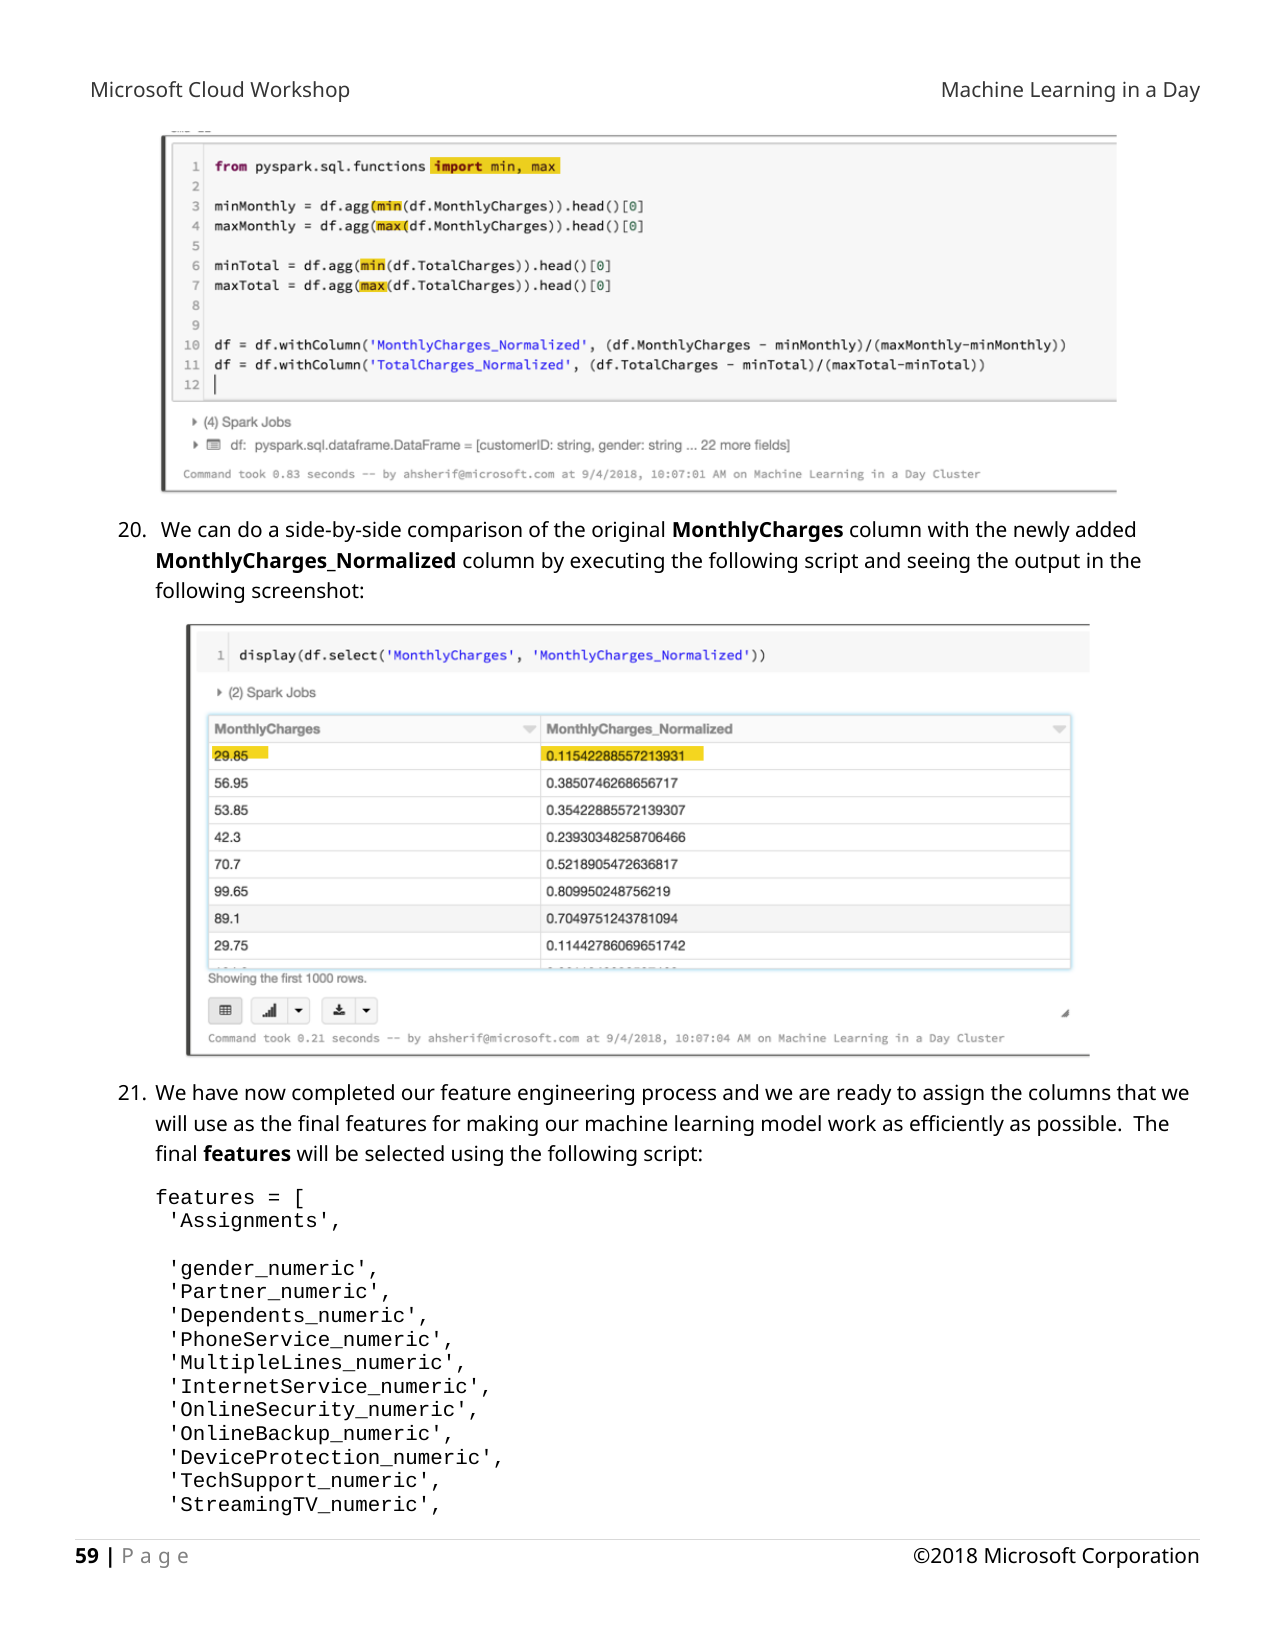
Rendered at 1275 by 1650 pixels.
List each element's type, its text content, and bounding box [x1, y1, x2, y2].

text 'PhoneService_numeric', [155, 1328, 1200, 1352]
list We have now completed our feature engineering process and we are ready to assign the columns that we will use as the final features for making our machine learning model work as efficiently as possible. The final features will be selected using the following script: [118, 1078, 1200, 1168]
text features = [ [155, 1187, 1200, 1210]
text 'Partner_numeric', [155, 1281, 1200, 1305]
text 'StreamingTV_numeric', [155, 1494, 1200, 1518]
list We can do a side-by-side comparison of the original MonthlyCharges column with the newly added MonthlyCharges_Normalized column by executing the following script and seeing the output in the following screenshot: [118, 515, 1200, 605]
text 'gender_numeric', [155, 1258, 1200, 1281]
text 'OnlineSecurity_numeric', [155, 1399, 1200, 1423]
text 'Dependents_numeric', [155, 1305, 1200, 1328]
picture [158, 131, 1117, 497]
text 'DeviceProtection_numeric', [155, 1447, 1200, 1470]
text 'InternetService_numeric', [155, 1376, 1200, 1399]
text 'MultipleLines_numeric', [155, 1352, 1200, 1376]
text 'TechSupport_numeric', [155, 1470, 1200, 1494]
text 'OnlineBackup_numeric', [155, 1423, 1200, 1447]
text 'Assignments', [155, 1210, 1200, 1234]
picture [185, 623, 1090, 1060]
